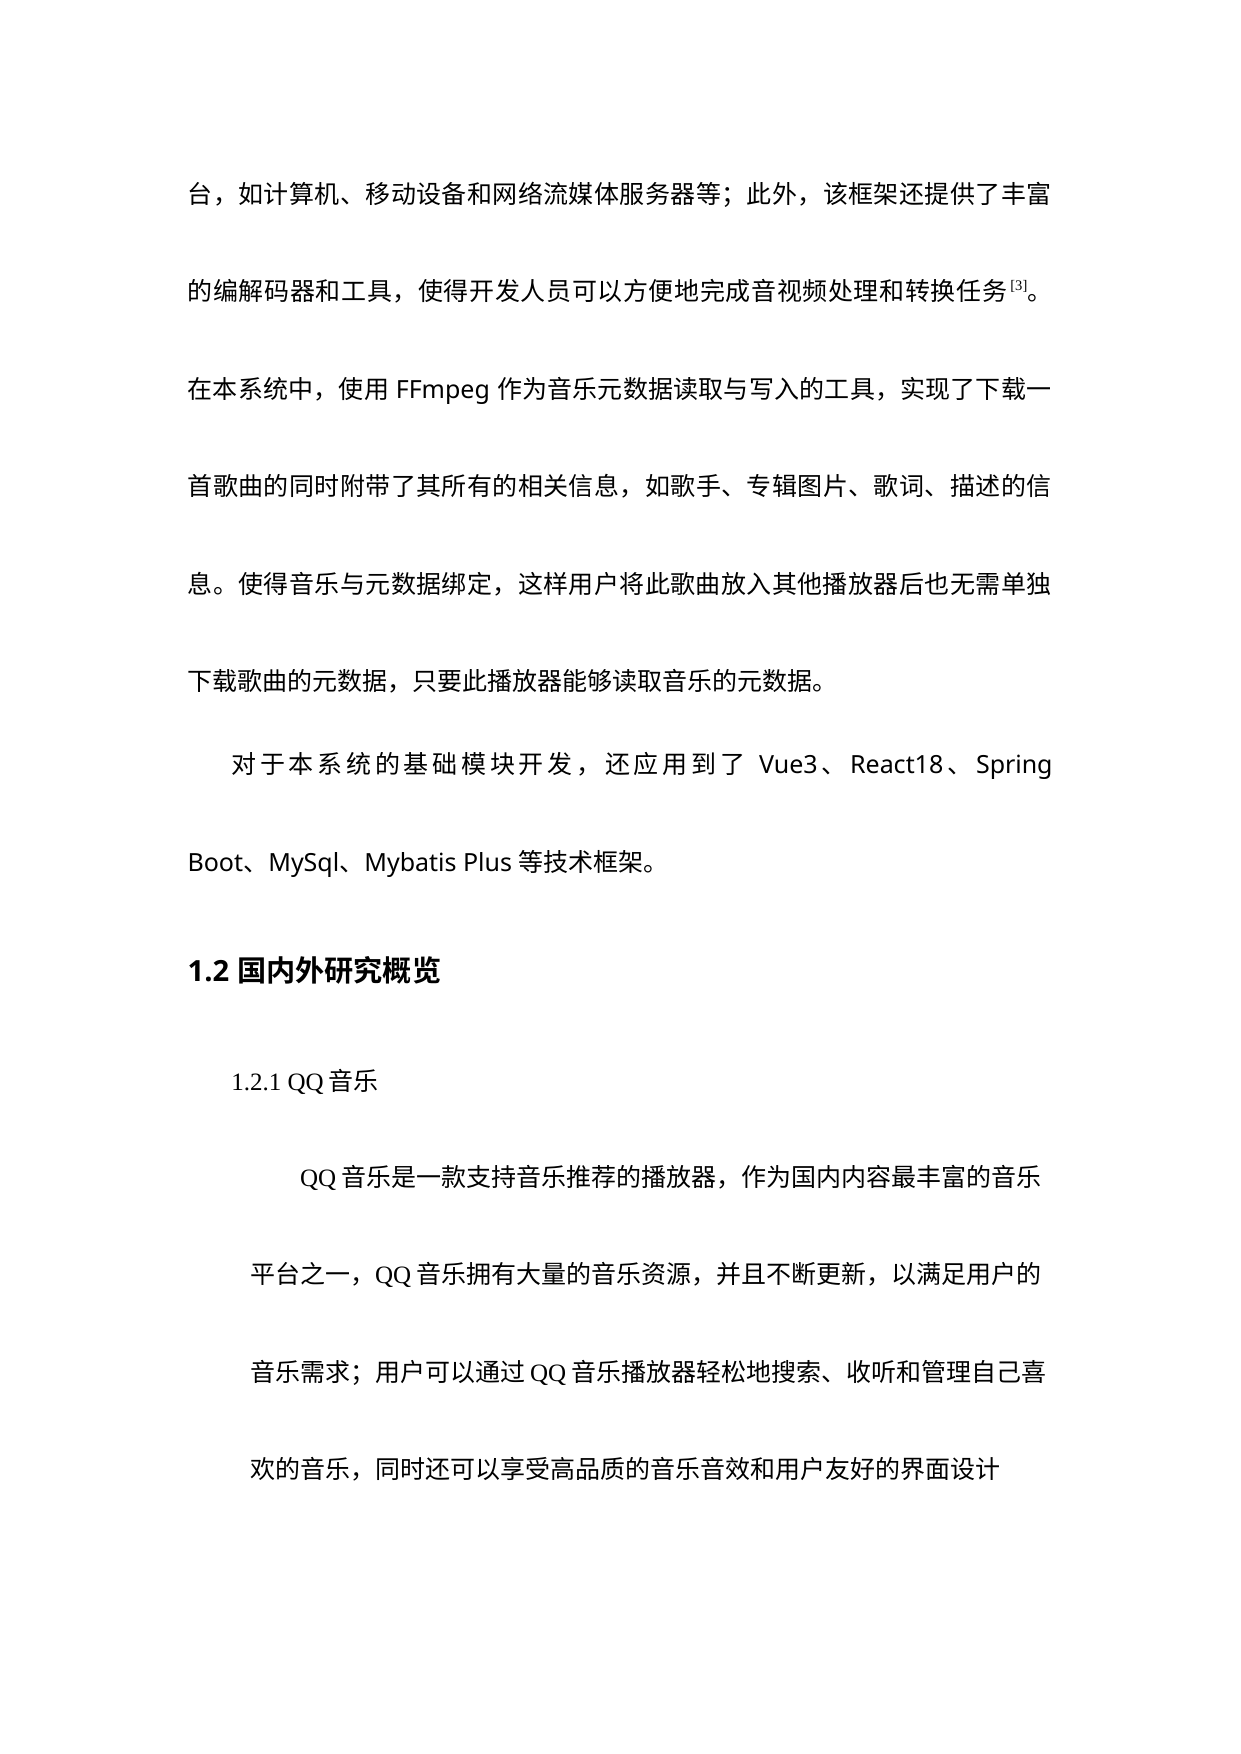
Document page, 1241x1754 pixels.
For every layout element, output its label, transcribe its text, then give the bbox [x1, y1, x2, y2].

text 1.2 国内外研究概览 [187, 936, 1053, 1001]
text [250, 1143, 1053, 1500]
text 1.2.1 QQ音乐 [212, 1047, 1028, 1112]
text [187, 160, 1053, 712]
text 对于本系统的基础模块开发，还应用到了 Vue3、React18、Spring Boot、MySql、Mybatis Plus 等技术框架。 [187, 730, 1053, 893]
